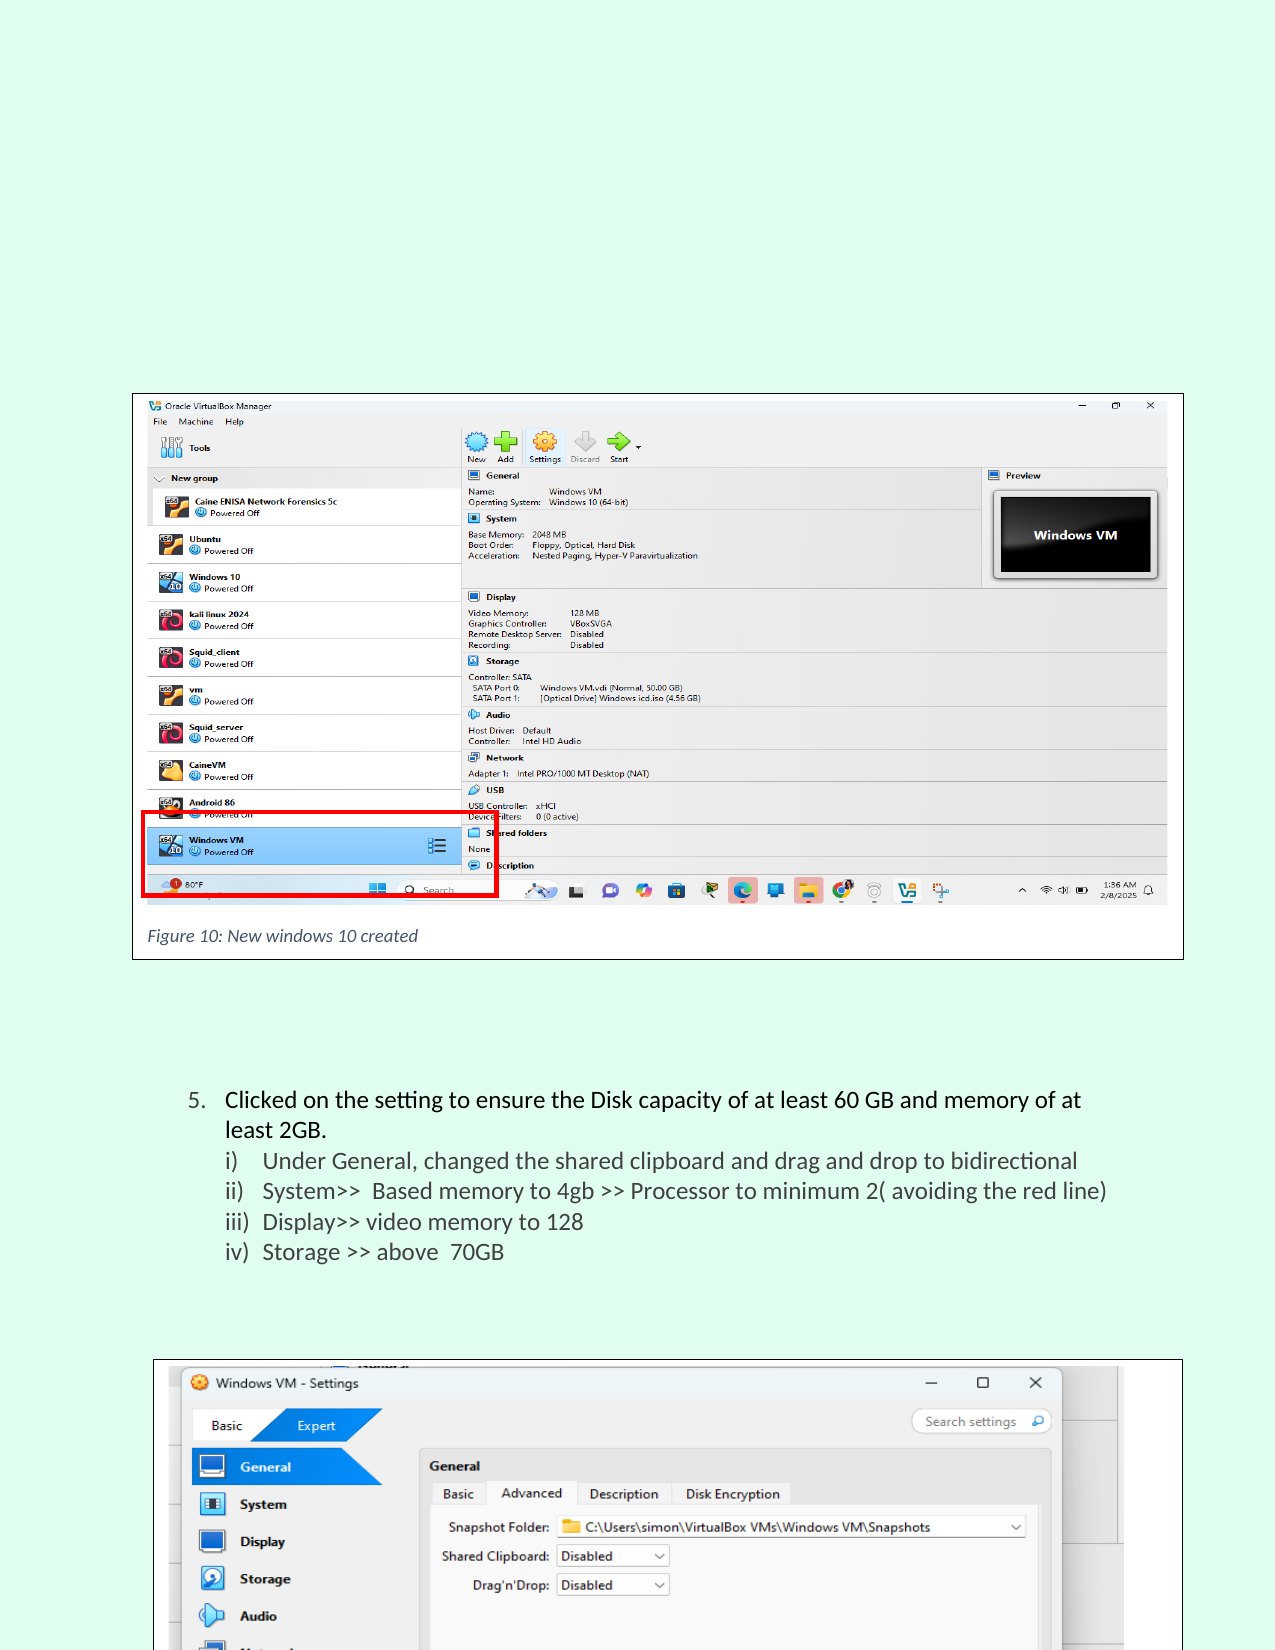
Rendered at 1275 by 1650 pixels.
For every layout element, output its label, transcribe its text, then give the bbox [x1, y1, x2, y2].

picture [147, 401, 1168, 905]
list Display>> video memory to 128 [225, 1206, 1125, 1236]
list Under General, changed the shared clipboard and drag and drop to bidirectional [225, 1145, 1125, 1175]
list System>> Based memory to 4gb >> Processor to minimum 2( avoiding the red line) [225, 1175, 1125, 1206]
list Storage >> above 70GB [225, 1236, 1125, 1267]
picture [147, 814, 494, 893]
picture [168, 1366, 1124, 1650]
list Clicked on the setting to ensure the Disk capacity of at least 60 GB and memory of at least 2GB. [187, 1084, 1125, 1145]
